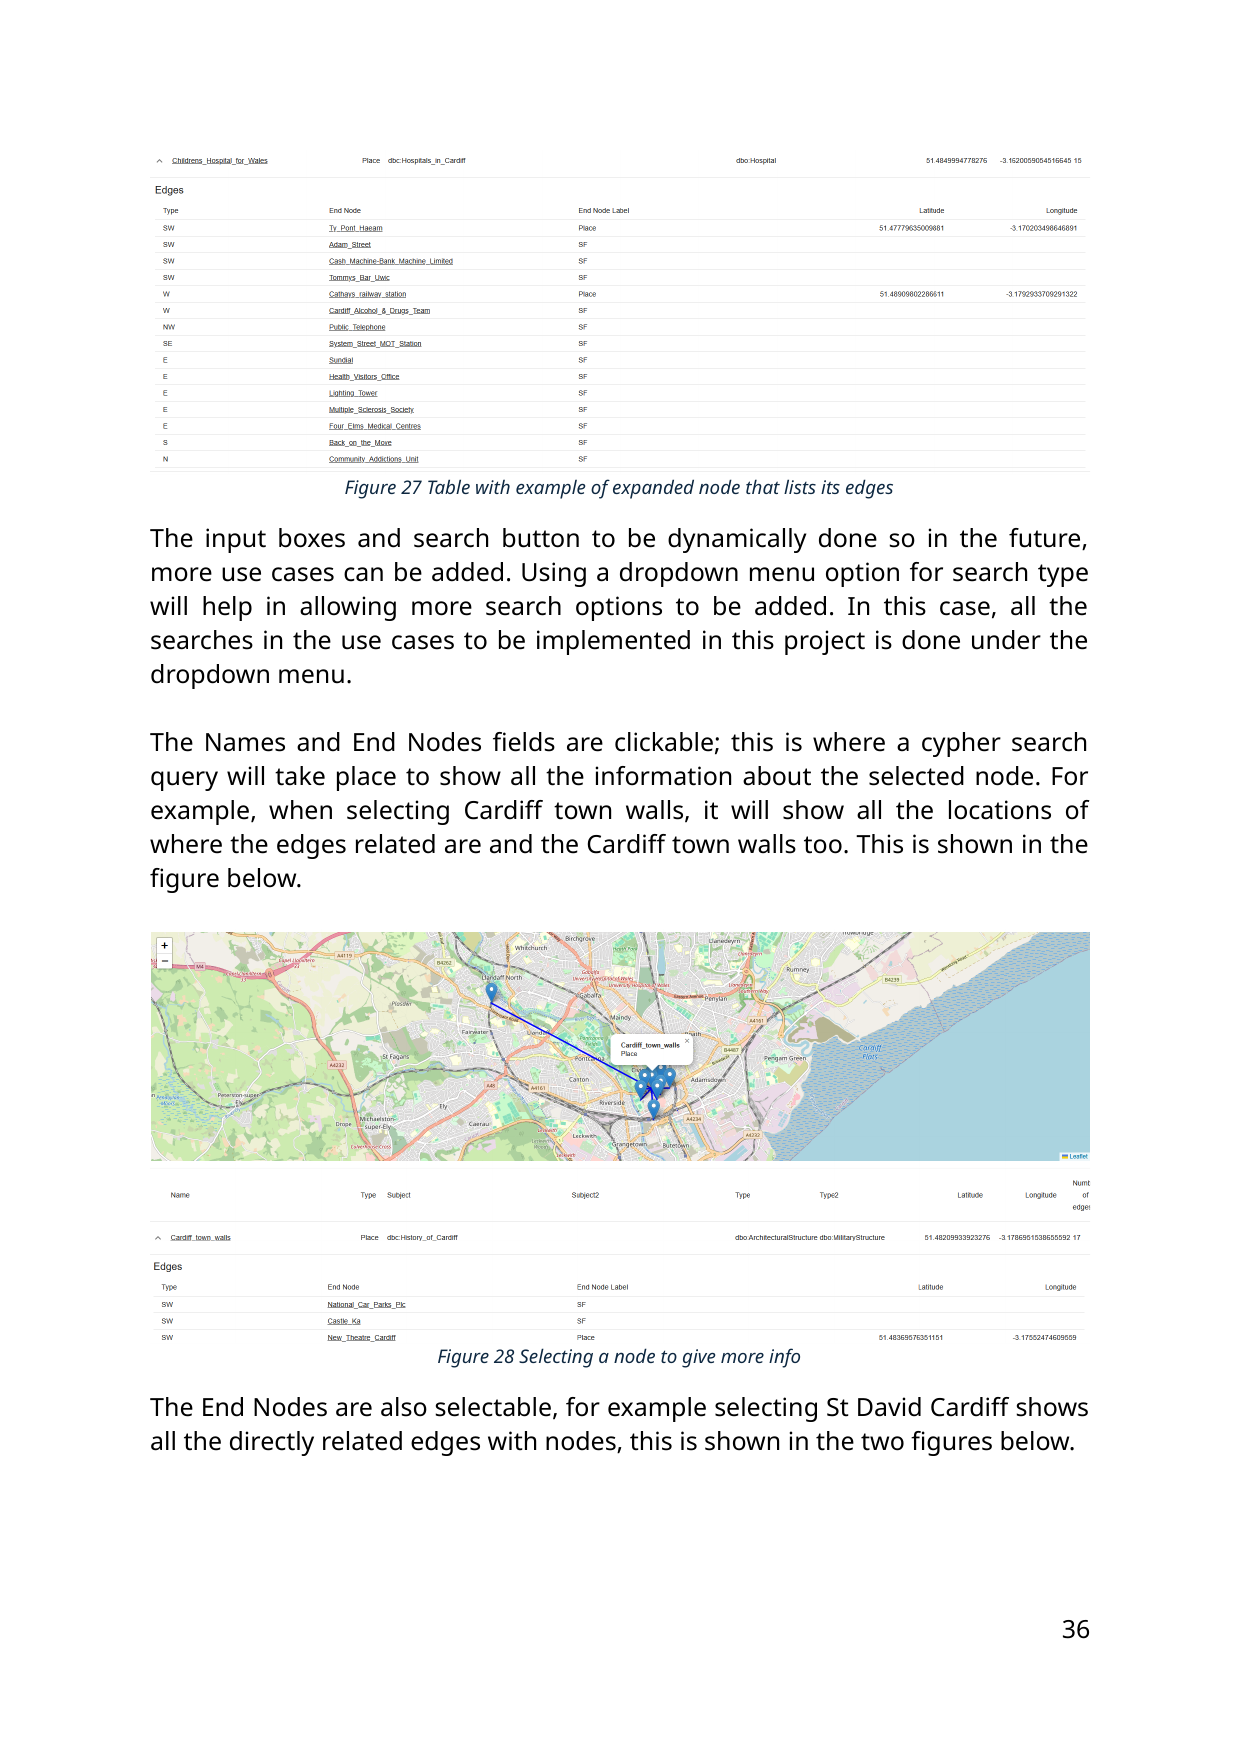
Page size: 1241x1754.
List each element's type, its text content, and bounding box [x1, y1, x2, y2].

text The End Nodes are also selectable, for example selecting St David Cardiff shows all the directly related edges with nodes, this is shown in the two figures below. [150, 1390, 1090, 1458]
text The Names and End Nodes fields are clickable; this is where a cypher search query will take place to show all the information about the selected node. For example, when selecting Cardiff town walls, it will show all the locations of where the edges related are and the Cardiff town walls too. This is shown in the figure below. [150, 725, 1090, 895]
text Figure 28 Selecting a node to give more info [150, 1344, 1090, 1369]
text The input boxes and search button to be dynamically done so in the future, more use cases can be added. Using a dropdown menu option for search type will help in allowing more search options to be added. In this case, all the searches in the use cases to be implemented in this project is done under the dropdown menu. [150, 521, 1090, 691]
picture [150, 929, 1091, 1344]
picture [150, 150, 1091, 475]
text Figure 27 Table with example of expanded node that lists its edges [150, 475, 1090, 500]
